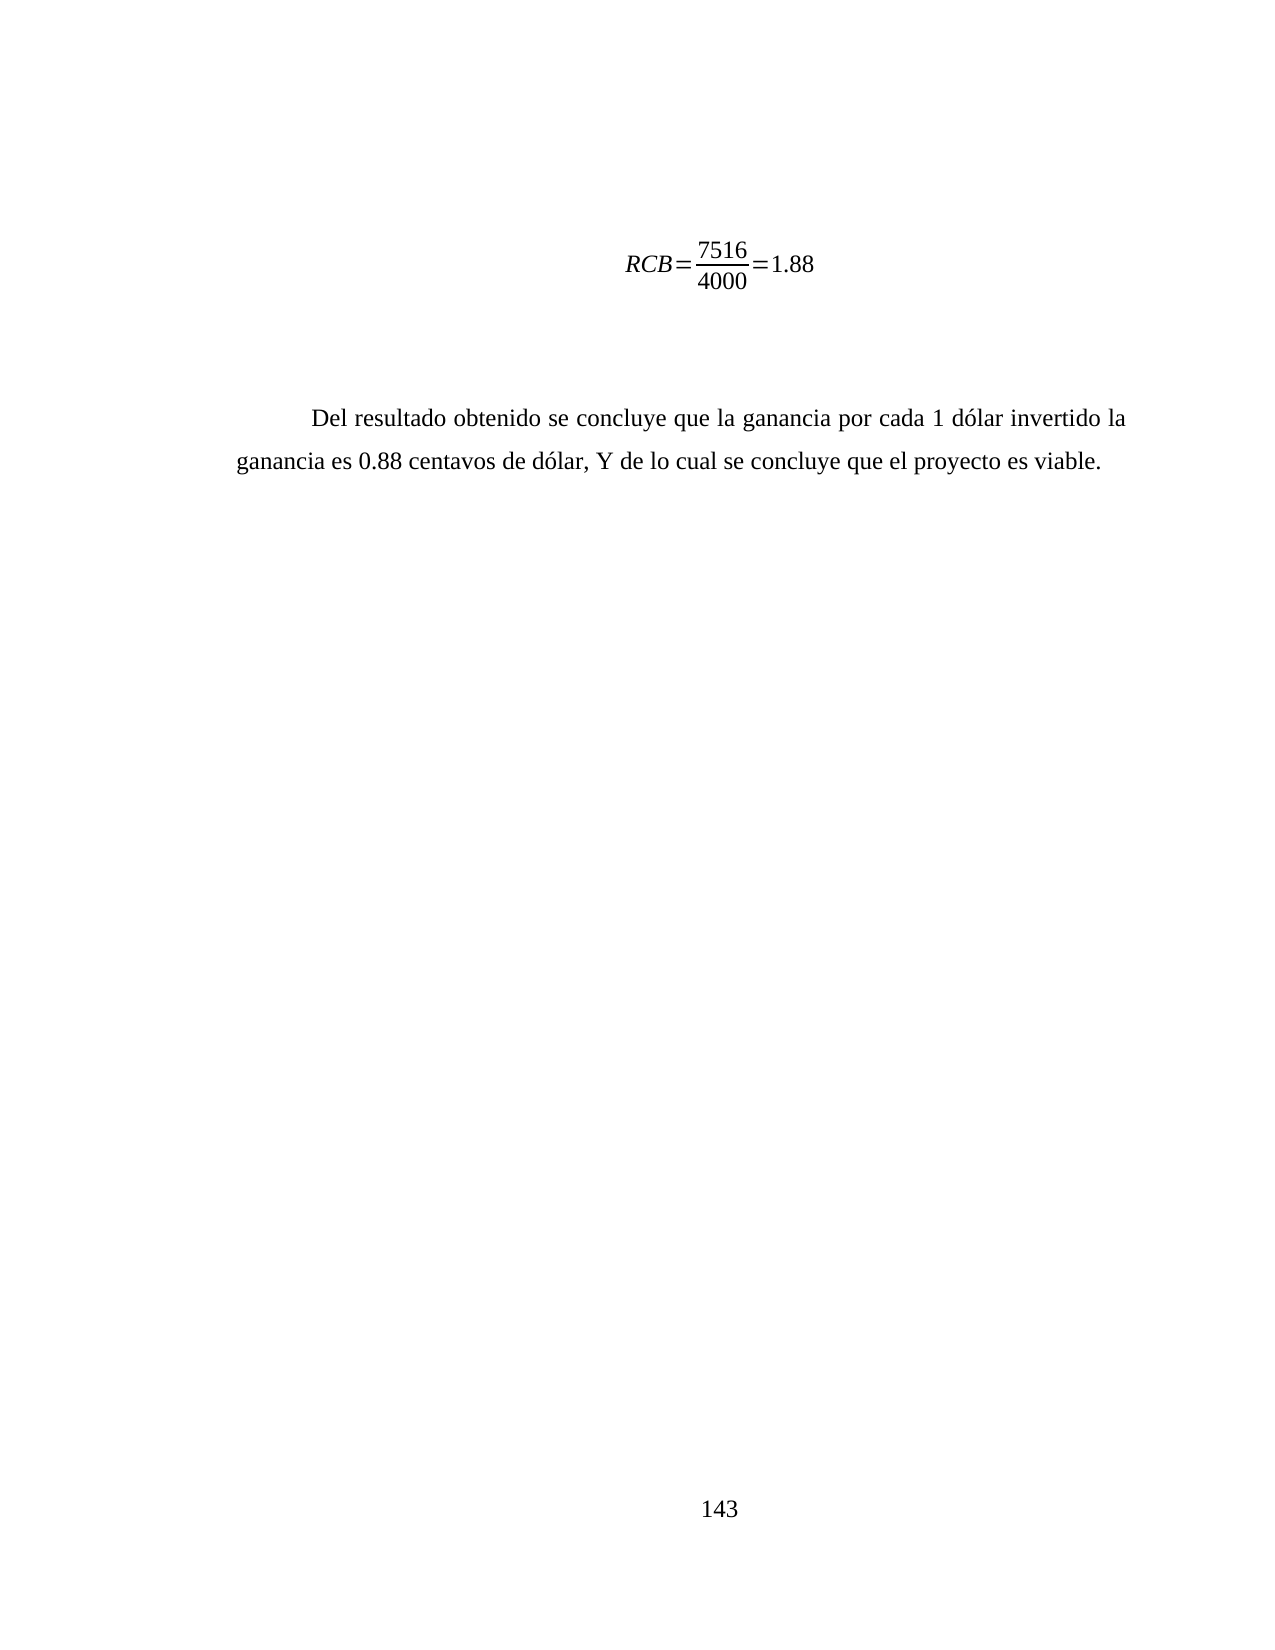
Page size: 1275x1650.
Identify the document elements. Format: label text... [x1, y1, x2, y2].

text Del resultado obtenido se concluye que la ganancia por cada 1 dólar invertido la ganancia es 0.88 centavos de dólar, Y de lo cual se concluye que el proyecto es viable. [236, 403, 1127, 474]
